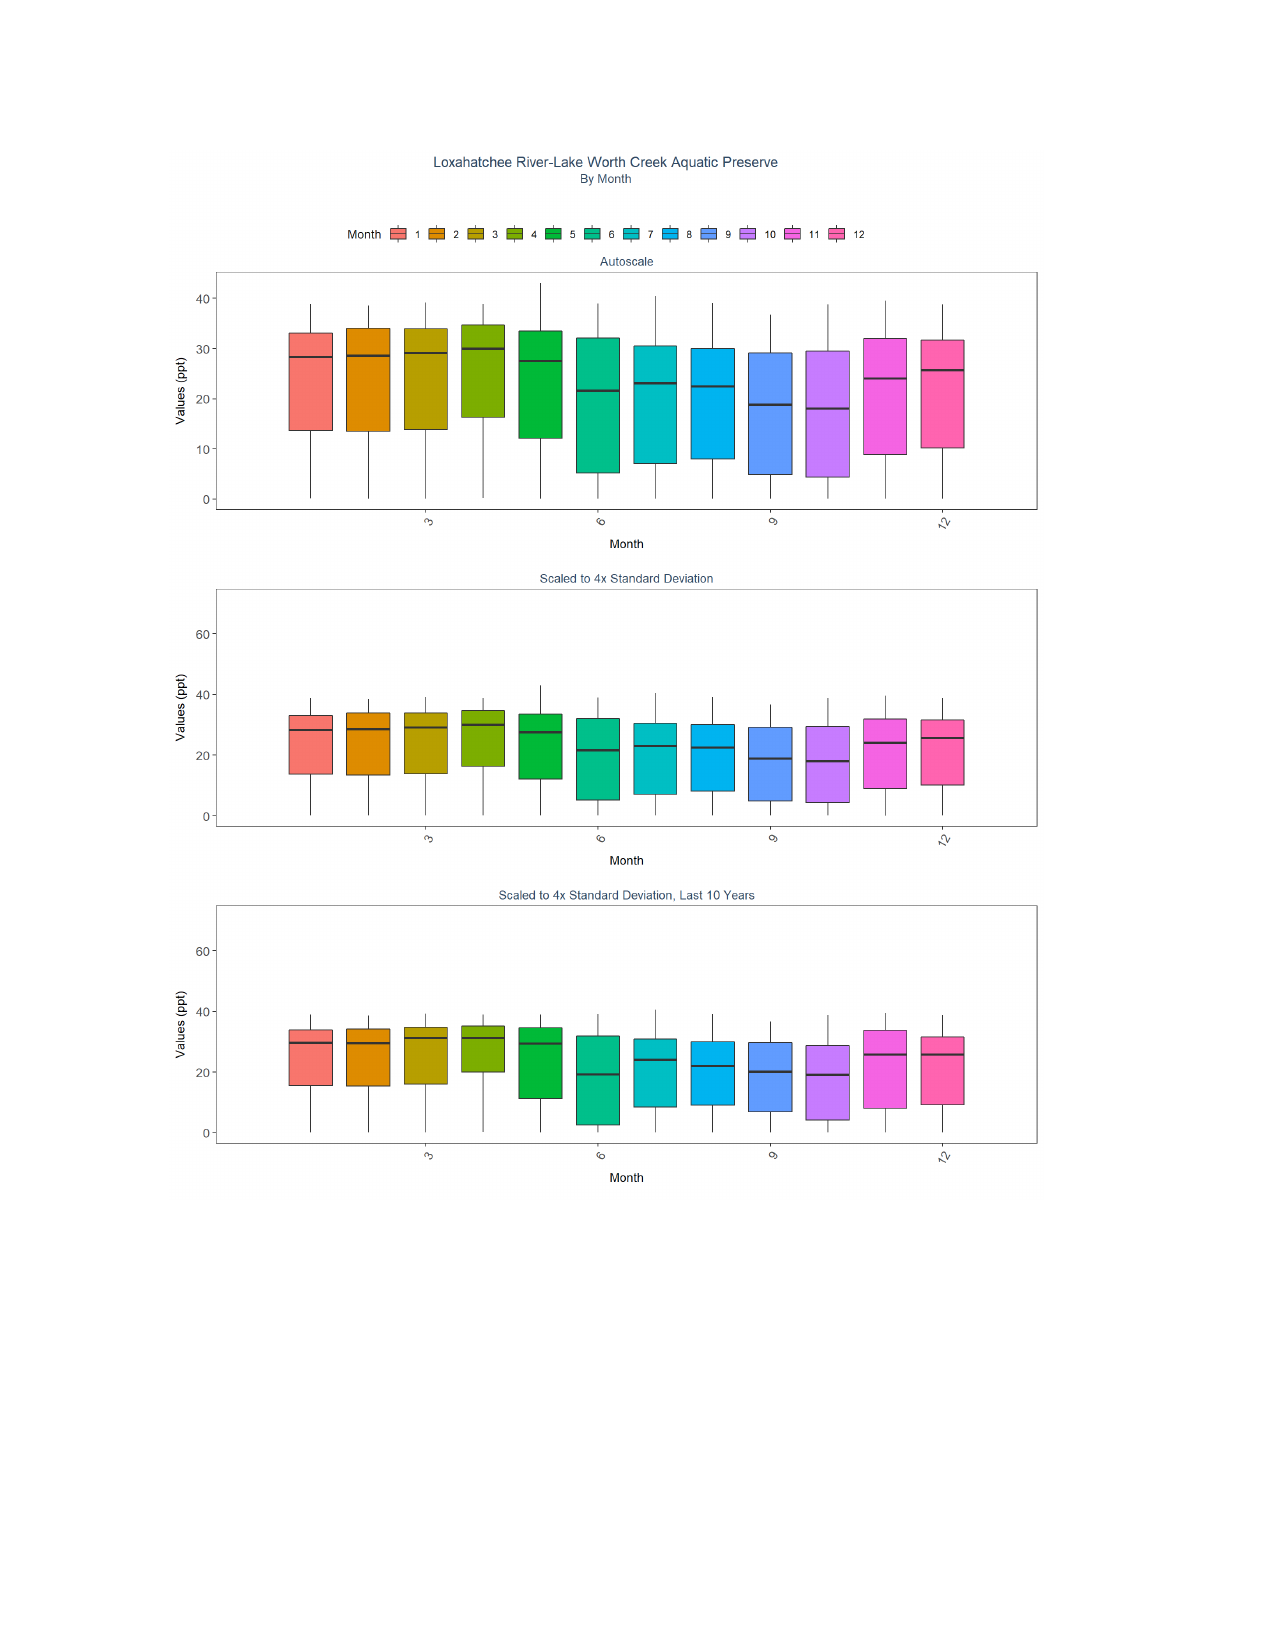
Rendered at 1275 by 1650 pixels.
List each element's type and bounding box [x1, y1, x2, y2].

picture [168, 150, 1044, 1200]
